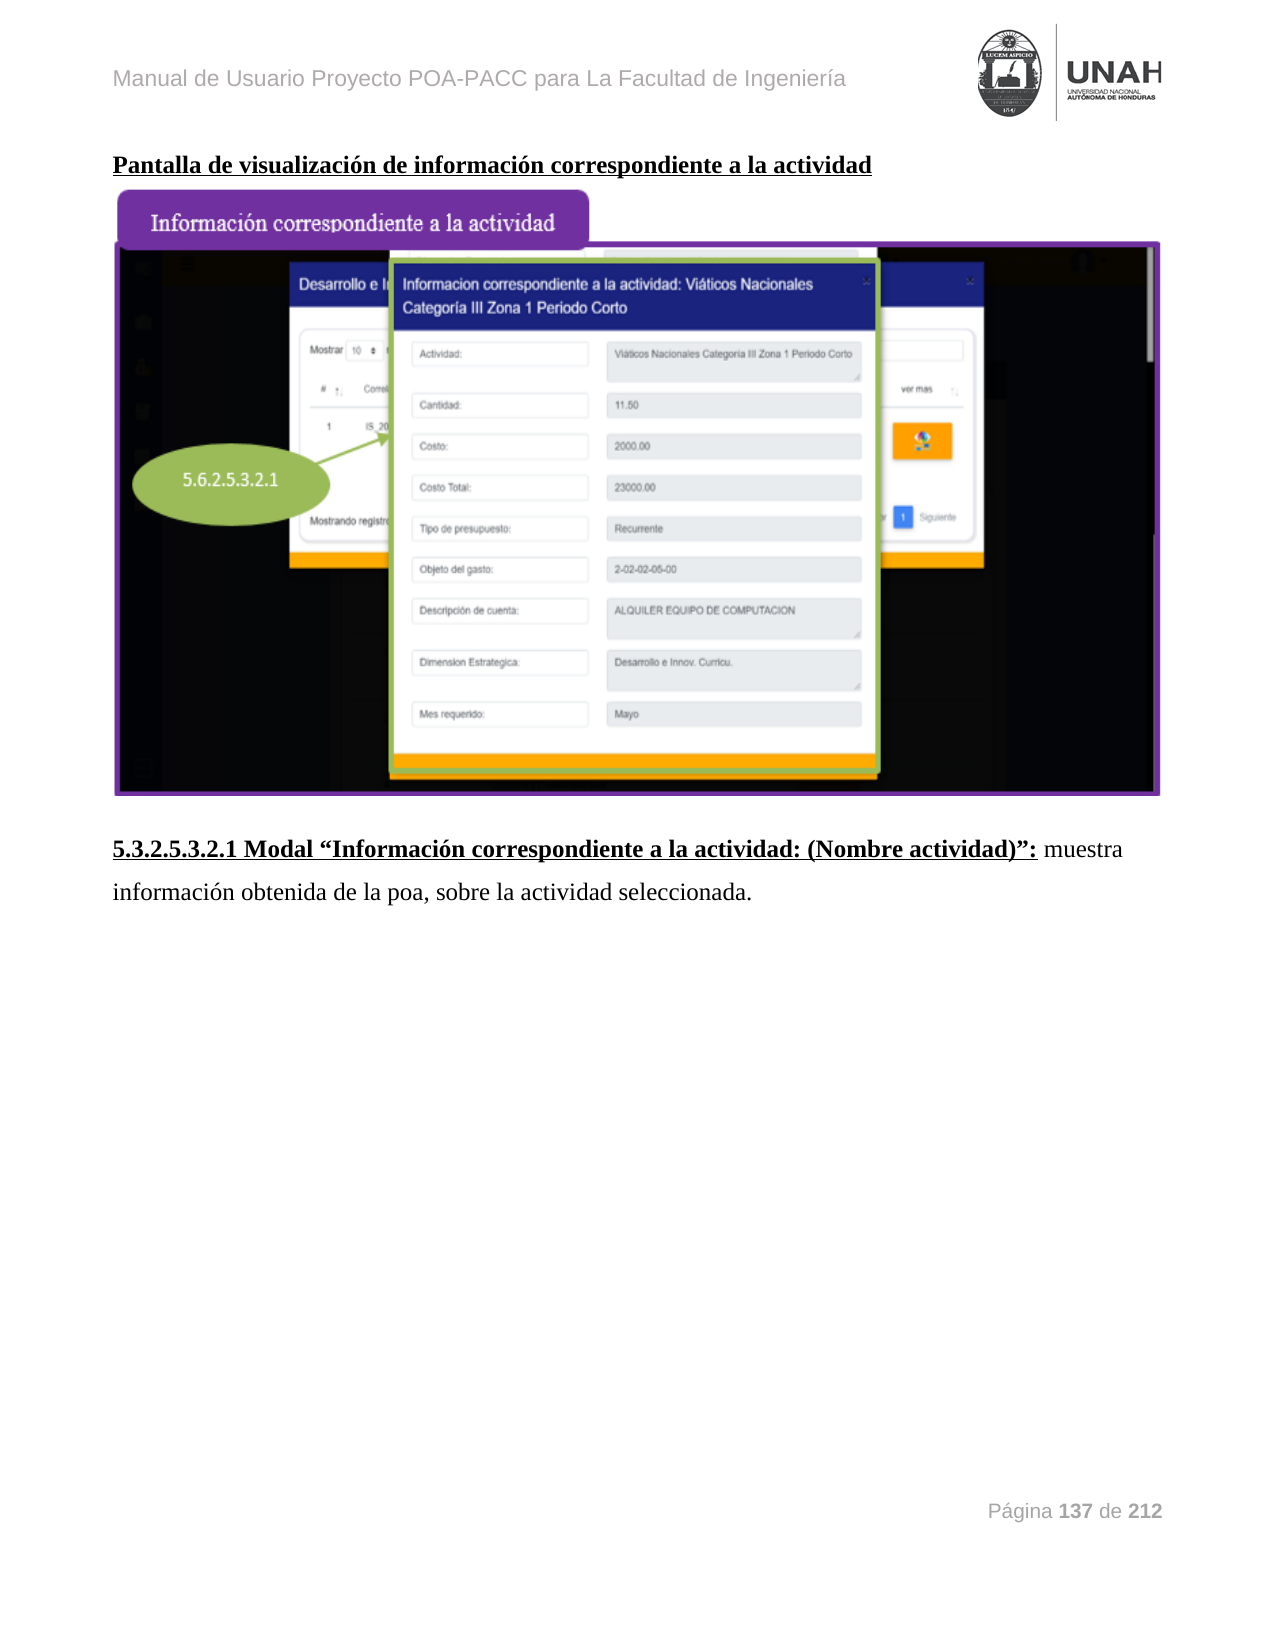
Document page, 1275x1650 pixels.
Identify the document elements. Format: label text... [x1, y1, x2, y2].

text 5.3.2.5.3.2.1 Modal “Información correspondiente a la actividad: (Nombre actividad)”: muestra información obtenida de la poa, sobre la actividad seleccionada. [112, 834, 1162, 906]
subtitle Pantalla de visualización de información correspondiente a la actividad [112, 150, 1162, 179]
picture [112, 187, 1163, 796]
picture [976, 20, 1161, 120]
